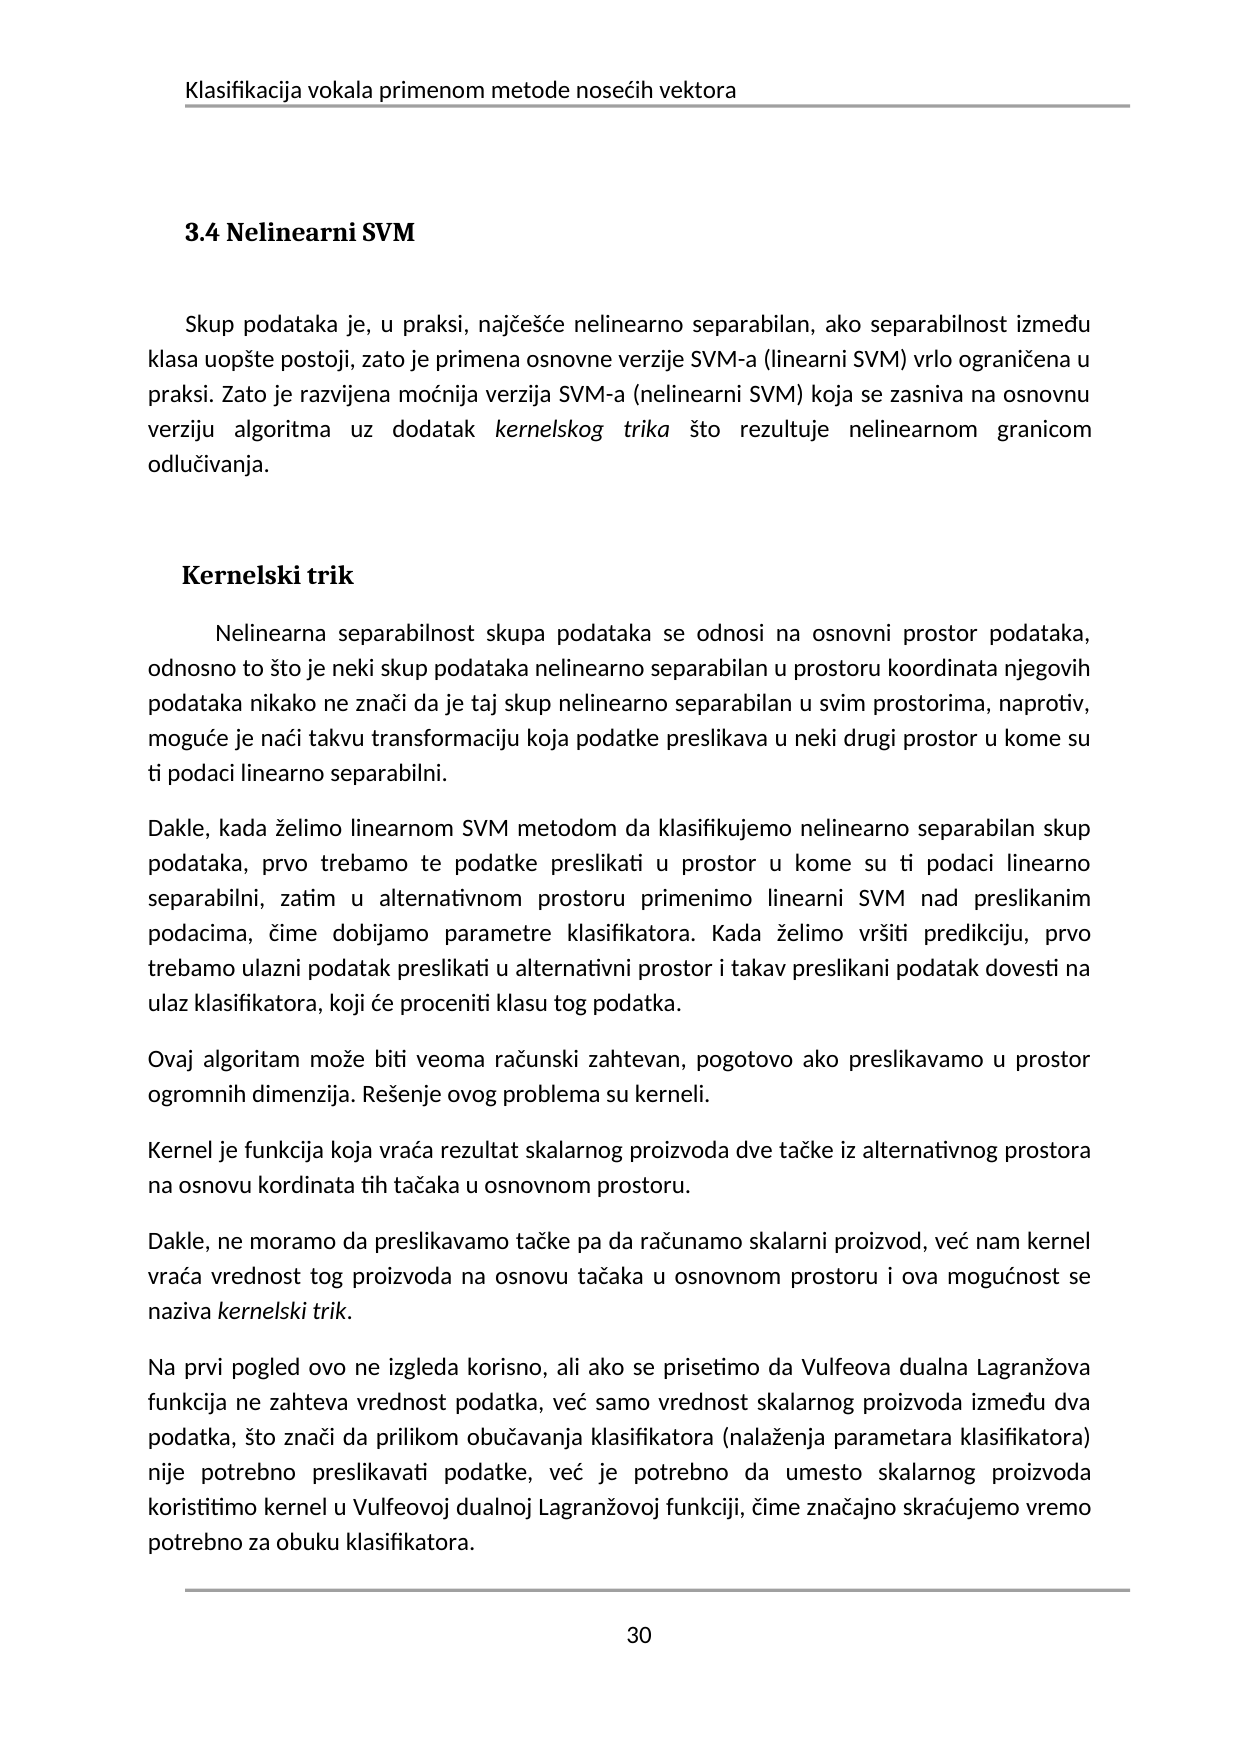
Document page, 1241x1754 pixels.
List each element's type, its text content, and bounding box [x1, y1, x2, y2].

text Kernelski trik [148, 560, 1093, 591]
text Na prvi pogled ovo ne izgleda korisno, ali ako se prisetimo da Vulfeova dualna Lagranžova funkcija ne zahteva vrednost podatka, već samo vrednost skalarnog proizvoda između dva podatka, što znači da prilikom obučavanja klasifikatora (nalaženja parametara klasifikatora) nije potrebno preslikavati podatke, već je potrebno da umesto skalarnog proizvoda koristitimo kernel u Vulfeovoj dualnoj Lagranžovoj funkciji, čime značajno skraćujemo vremo potrebno za obuku klasifikatora. [148, 1351, 1093, 1556]
text Skup podataka je, u praksi, najčešće nelinearno separabilan, ako separabilnost između klasa uopšte postoji, zato je primena osnovne verzije SVM-a (linearni SVM) vrlo ograničena u praksi. Zato je razvijena moćnija verzija SVM-a (nelinearni SVM) koja se zasniva na osnovnu verziju algoritma uz dodatak kernelskog trika što rezultuje nelinearnom granicom odlučivanja. [148, 308, 1093, 479]
text Kernel je funkcija koja vraća rezultat skalarnog proizvoda dve tačke iz alternativnog prostora na osnovu kordinata tih tačaka u osnovnom prostoru. [148, 1134, 1093, 1200]
text Dakle, kada želimo linearnom SVM metodom da klasifikujemo nelinearno separabilan skup podataka, prvo trebamo te podatke preslikati u prostor u kome su ti podaci linearno separabilni, zatim u alternativnom prostoru primenimo linearni SVM nad preslikanim podacima, čime dobijamo parametre klasifikatora. Kada želimo vršiti predikciju, prvo trebamo ulazni podatak preslikati u alternativni prostor i takav preslikani podatak dovesti na ulaz klasifikatora, koji će proceniti klasu tog podatka. [148, 813, 1093, 1018]
text Dakle, ne moramo da preslikavamo tačke pa da računamo skalarni proizvod, već nam kernel vraća vrednost tog proizvoda na osnovu tačaka u osnovnom prostoru i ova mogućnost se naziva kernelski trik. [148, 1225, 1093, 1326]
text Ovaj algoritam može biti veoma računski zahtevan, pogotovo ako preslikavamo u prostor ogromnih dimenzija. Rešenje ovog problema su kerneli. [148, 1043, 1093, 1109]
subtitle 3.4 Nelinearni SVM [148, 217, 1093, 248]
text Nelinearna separabilnost skupa podataka se odnosi na osnovni prostor podataka, odnosno to što je neki skup podataka nelinearno separabilan u prostoru koordinata njegovih podataka nikako ne znači da je taj skup nelinearno separabilan u svim prostorima, naprotiv, moguće je naći takvu transformaciju koja podatke preslikava u neki drugi prostor u kome su ti podaci linearno separabilni. [148, 617, 1093, 787]
